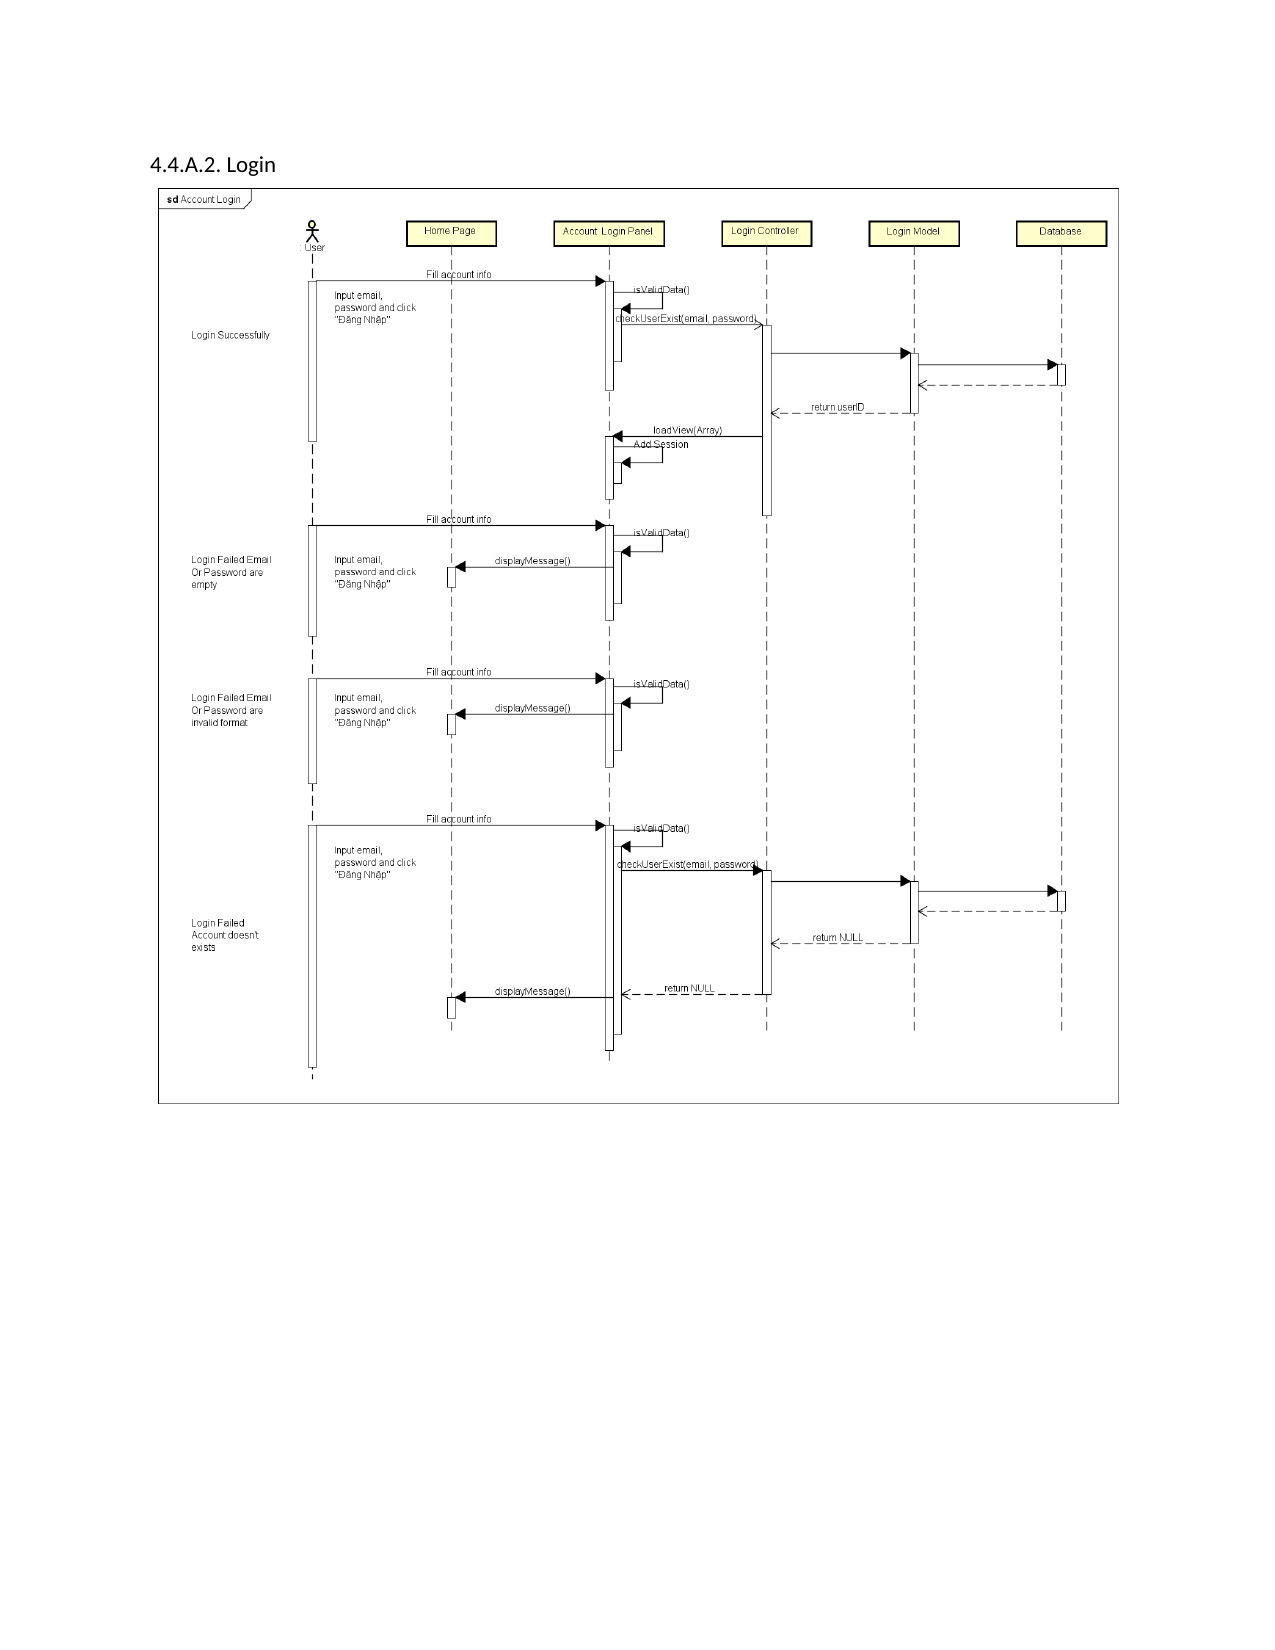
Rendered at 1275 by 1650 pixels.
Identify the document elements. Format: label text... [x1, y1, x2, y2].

picture [150, 180, 1125, 1111]
text 4.4.A.2. Login [150, 150, 1125, 180]
